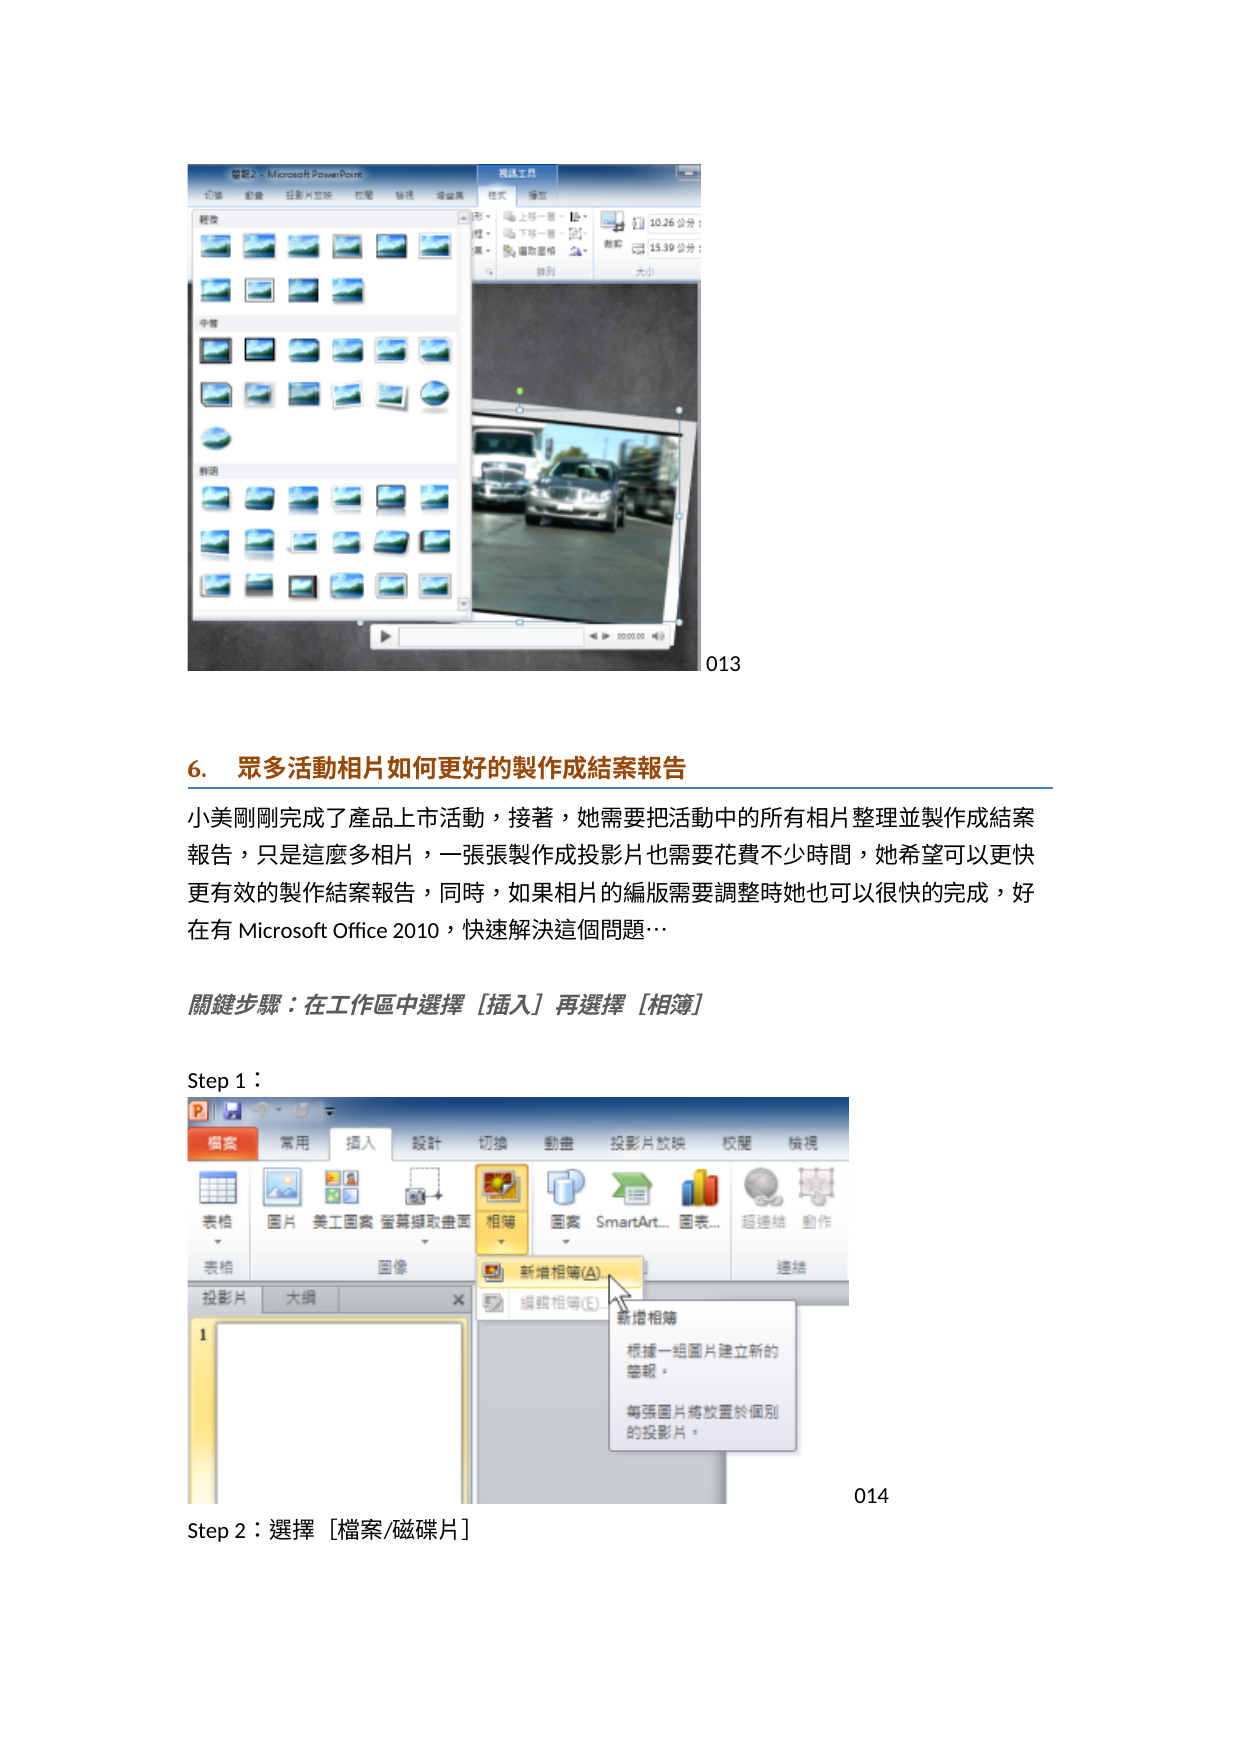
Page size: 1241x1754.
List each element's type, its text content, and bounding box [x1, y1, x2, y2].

text Step 1： [187, 1060, 1053, 1098]
picture [187, 1097, 849, 1504]
text 關鍵步驟：在工作區中選擇［插入］再選擇［相簿］ [187, 985, 1053, 1023]
picture [187, 164, 701, 671]
text Step 2：選擇［檔案/磁碟片］ [187, 1510, 1053, 1548]
subtitle 眾多活動相片如何更好的製作成結案報告 [187, 748, 1053, 789]
text 小美剛剛完成了產品上市活動，接著，她需要把活動中的所有相片整理並製作成結案報告，只是這麼多相片，一張張製作成投影片也需要花費不少時間，她希望可以更快更有效的製作結案報告，同時，如果相片的編版需要調整時她也可以很快的完成，好在有Microsoft Office 2010，快速解決這個問題… [187, 798, 1053, 948]
